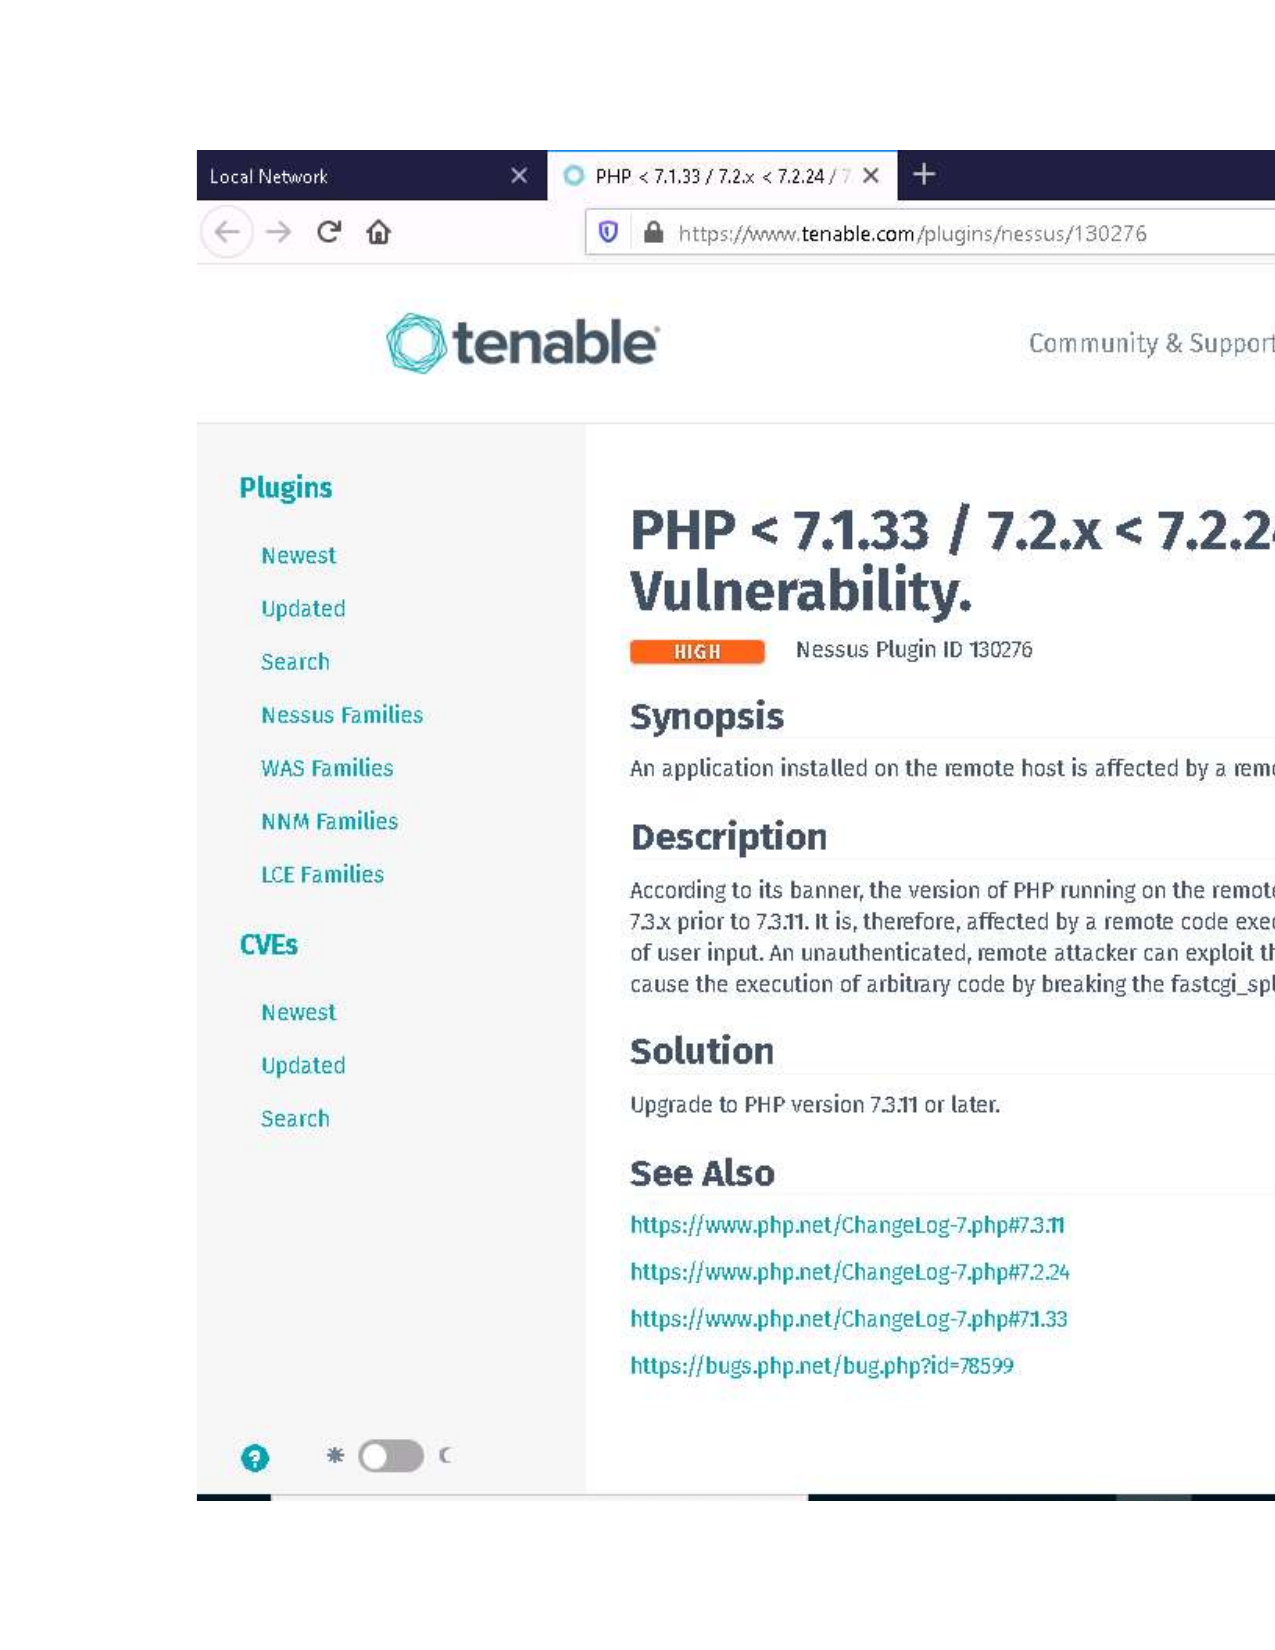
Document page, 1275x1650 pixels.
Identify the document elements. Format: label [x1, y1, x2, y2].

picture [196, 150, 1275, 1501]
